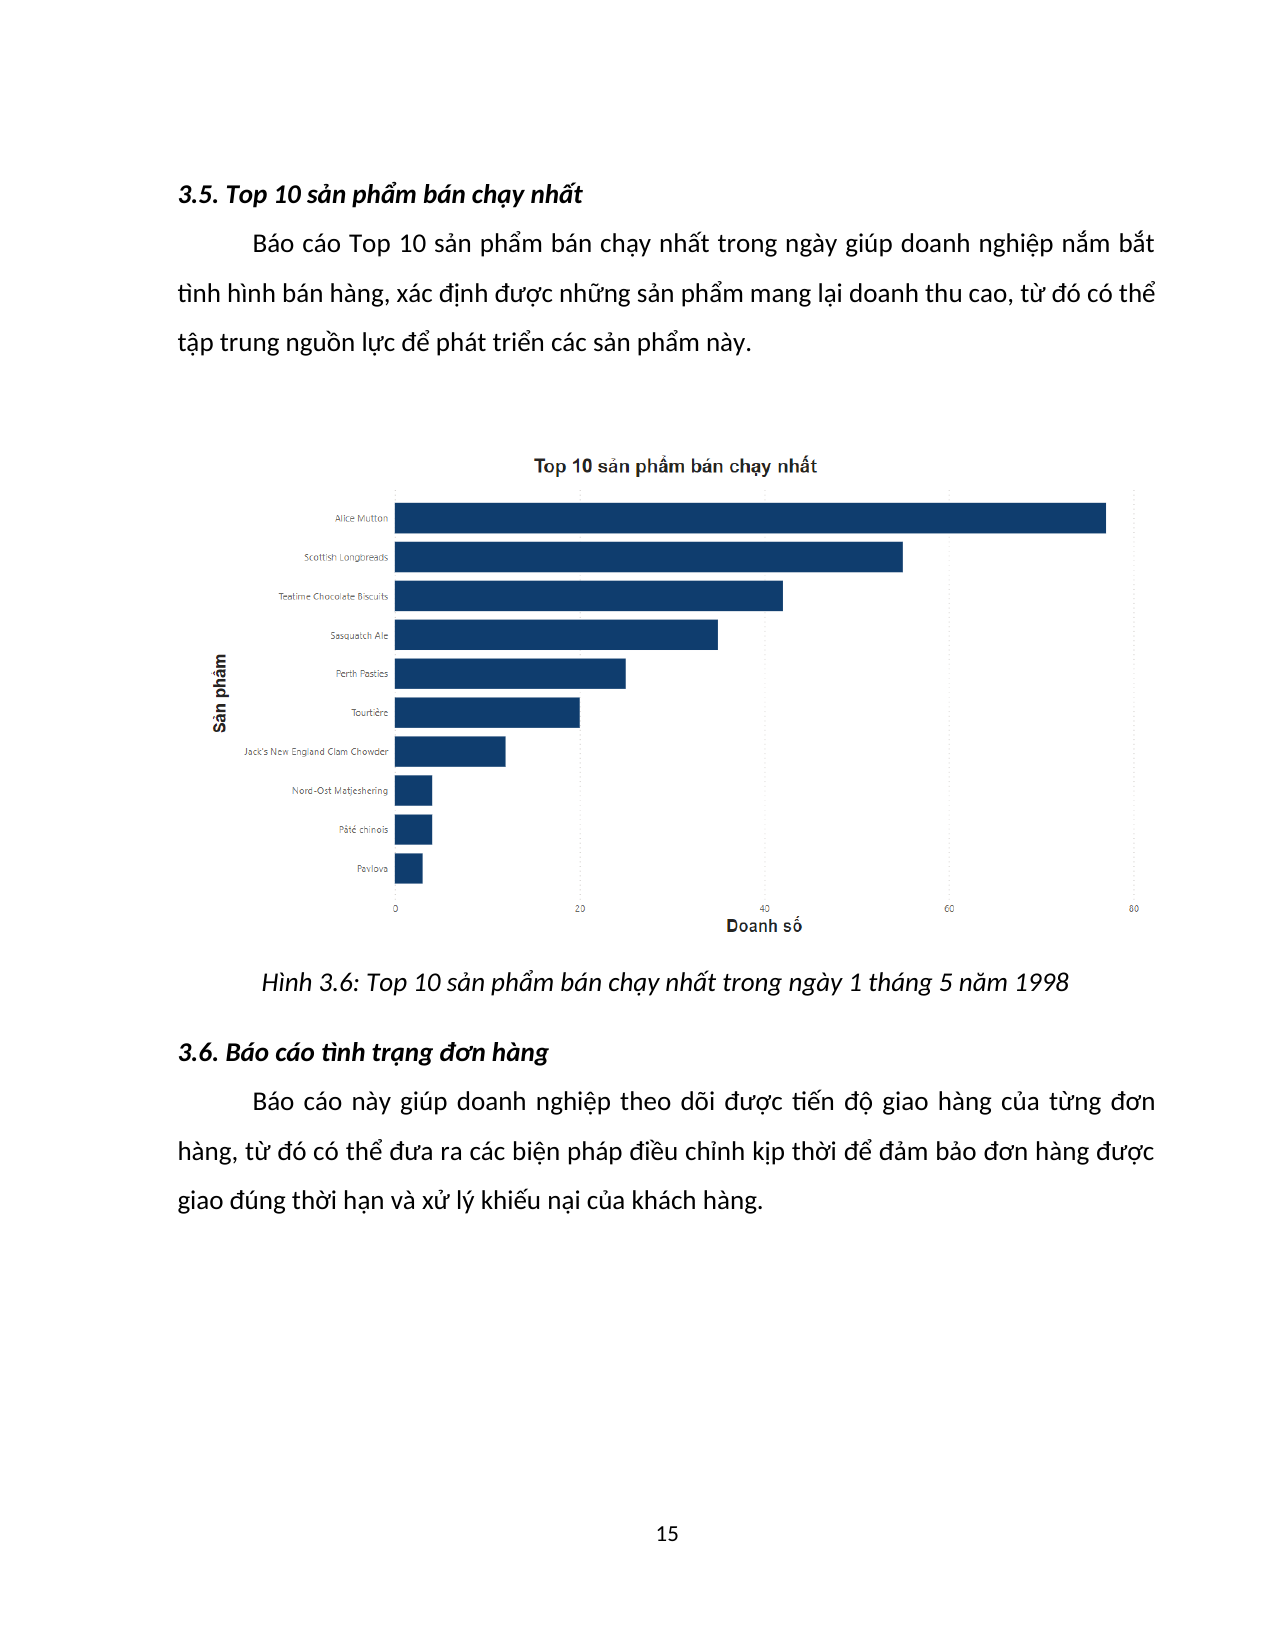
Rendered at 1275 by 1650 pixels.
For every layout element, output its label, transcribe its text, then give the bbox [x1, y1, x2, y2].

text Hình 3.6: Top 10 sản phẩm bán chạy nhất trong ngày 1 tháng 5 năm 1998 [177, 965, 1157, 998]
text Báo cáo này giúp doanh nghiệp theo dõi được tiến độ giao hàng của từng đơn hàng, từ đó có thể đưa ra các biện pháp điều chỉnh kịp thời để đảm bảo đơn hàng được giao đúng thời hạn và xử lý khiếu nại của khách hàng. [177, 1084, 1157, 1217]
subtitle 3.6. Báo cáo tình trạng đơn hàng [177, 1035, 1157, 1068]
picture [177, 424, 1170, 952]
text Báo cáo Top 10 sản phẩm bán chạy nhất trong ngày giúp doanh nghiệp nắm bắt tình hình bán hàng, xác định được những sản phẩm mang lại doanh thu cao, từ đó có thể tập trung nguồn lực để phát triển các sản phẩm này. [177, 227, 1157, 359]
subtitle 3.5. Top 10 sản phẩm bán chạy nhất [177, 177, 1157, 210]
